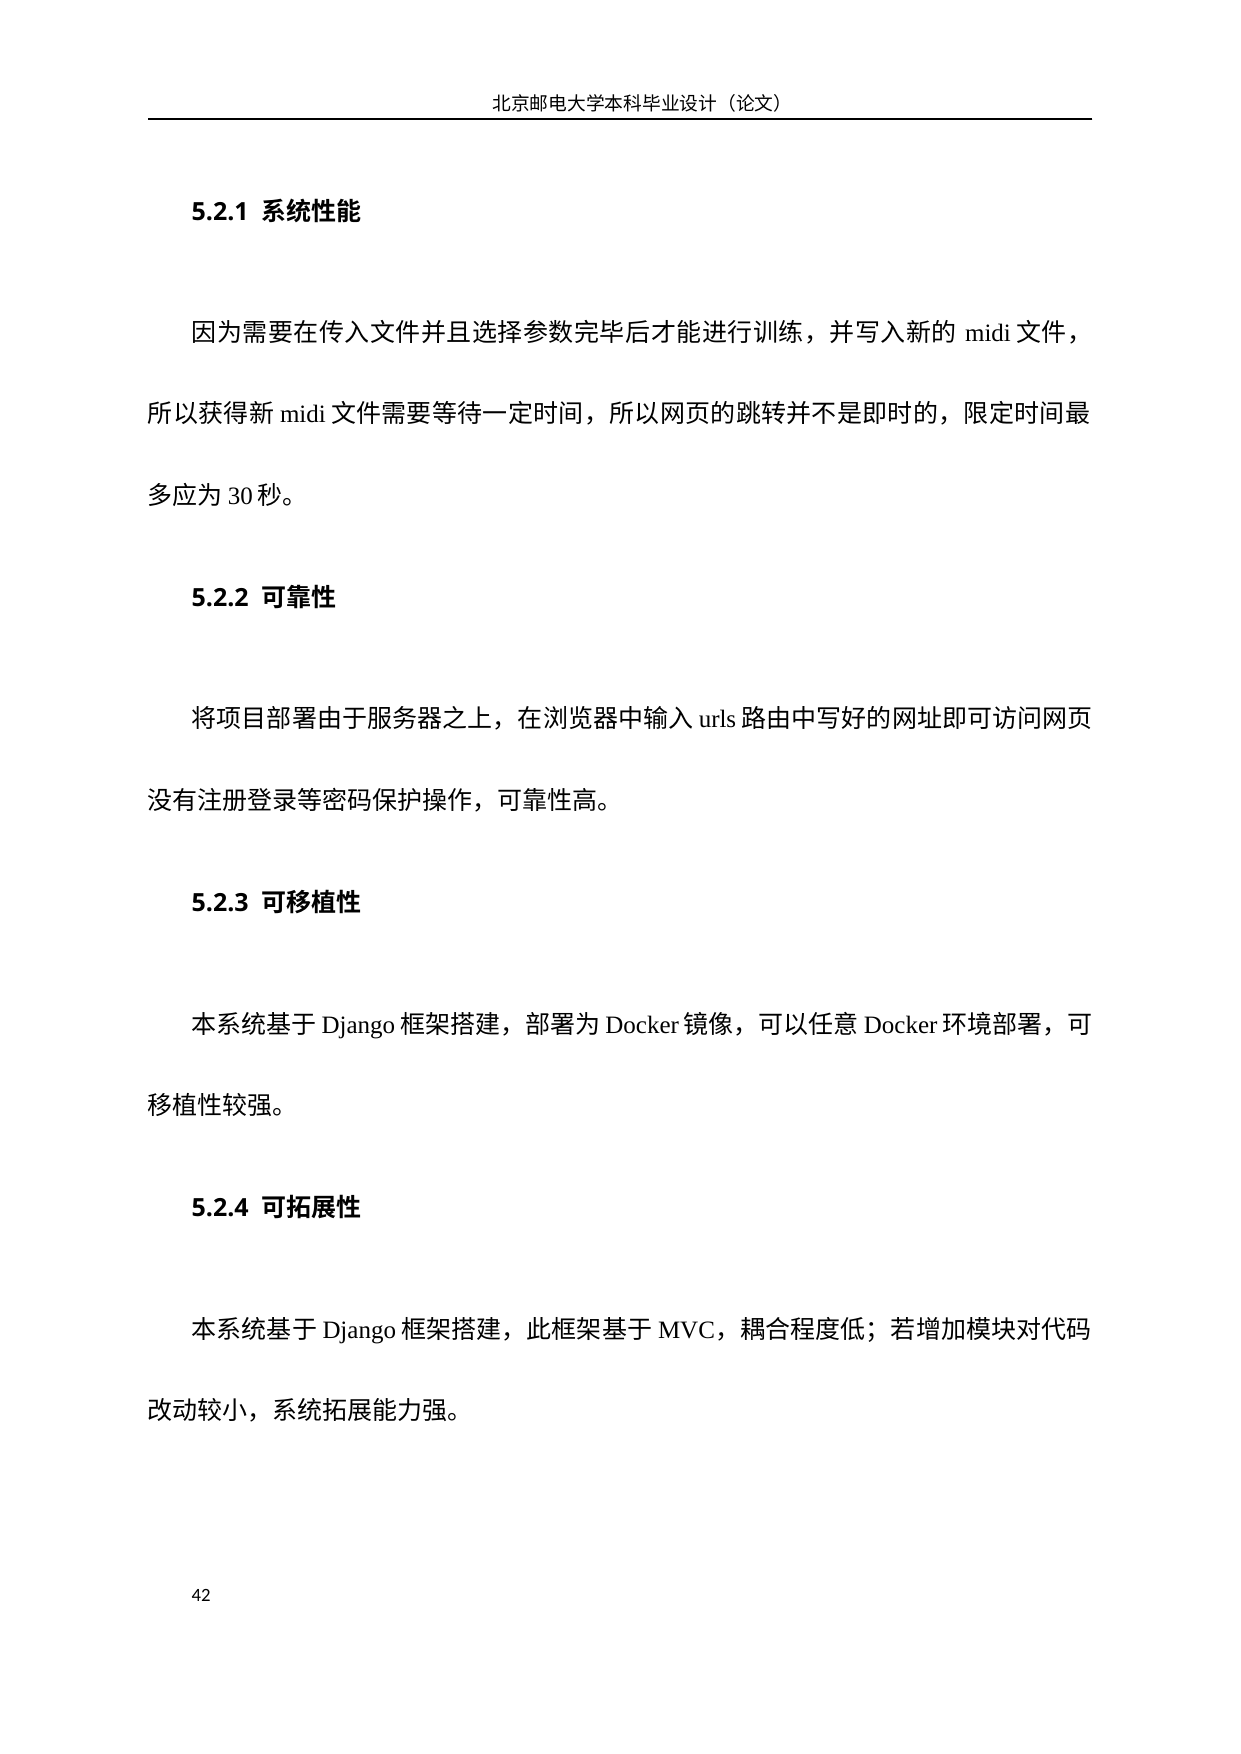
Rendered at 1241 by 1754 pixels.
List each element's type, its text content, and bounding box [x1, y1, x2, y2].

subtitle 5.2.4 可拓展性 [148, 1172, 1092, 1240]
text 本系统基于Django框架搭建，此框架基于MVC，耦合程度低；若增加模块对代码改动较小，系统拓展能力强。 [148, 1293, 1092, 1443]
subtitle 5.2.2 可靠性 [148, 562, 1092, 629]
text 因为需要在传入文件并且选择参数完毕后才能进行训练，并写入新的midi文件，所以获得新midi文件需要等待一定时间，所以网页的跳转并不是即时的，限定时间最多应为30秒。 [148, 297, 1092, 527]
subtitle 5.2.1 系统性能 [148, 175, 1092, 243]
text 本系统基于Django框架搭建，部署为Docker镜像，可以任意Docker环境部署，可移植性较强。 [148, 988, 1092, 1138]
subtitle 5.2.3 可移植性 [148, 867, 1092, 935]
text 将项目部署由于服务器之上，在浏览器中输入urls路由中写好的网址即可访问网页；没有注册登录等密码保护操作，可靠性高。 [148, 683, 1092, 832]
